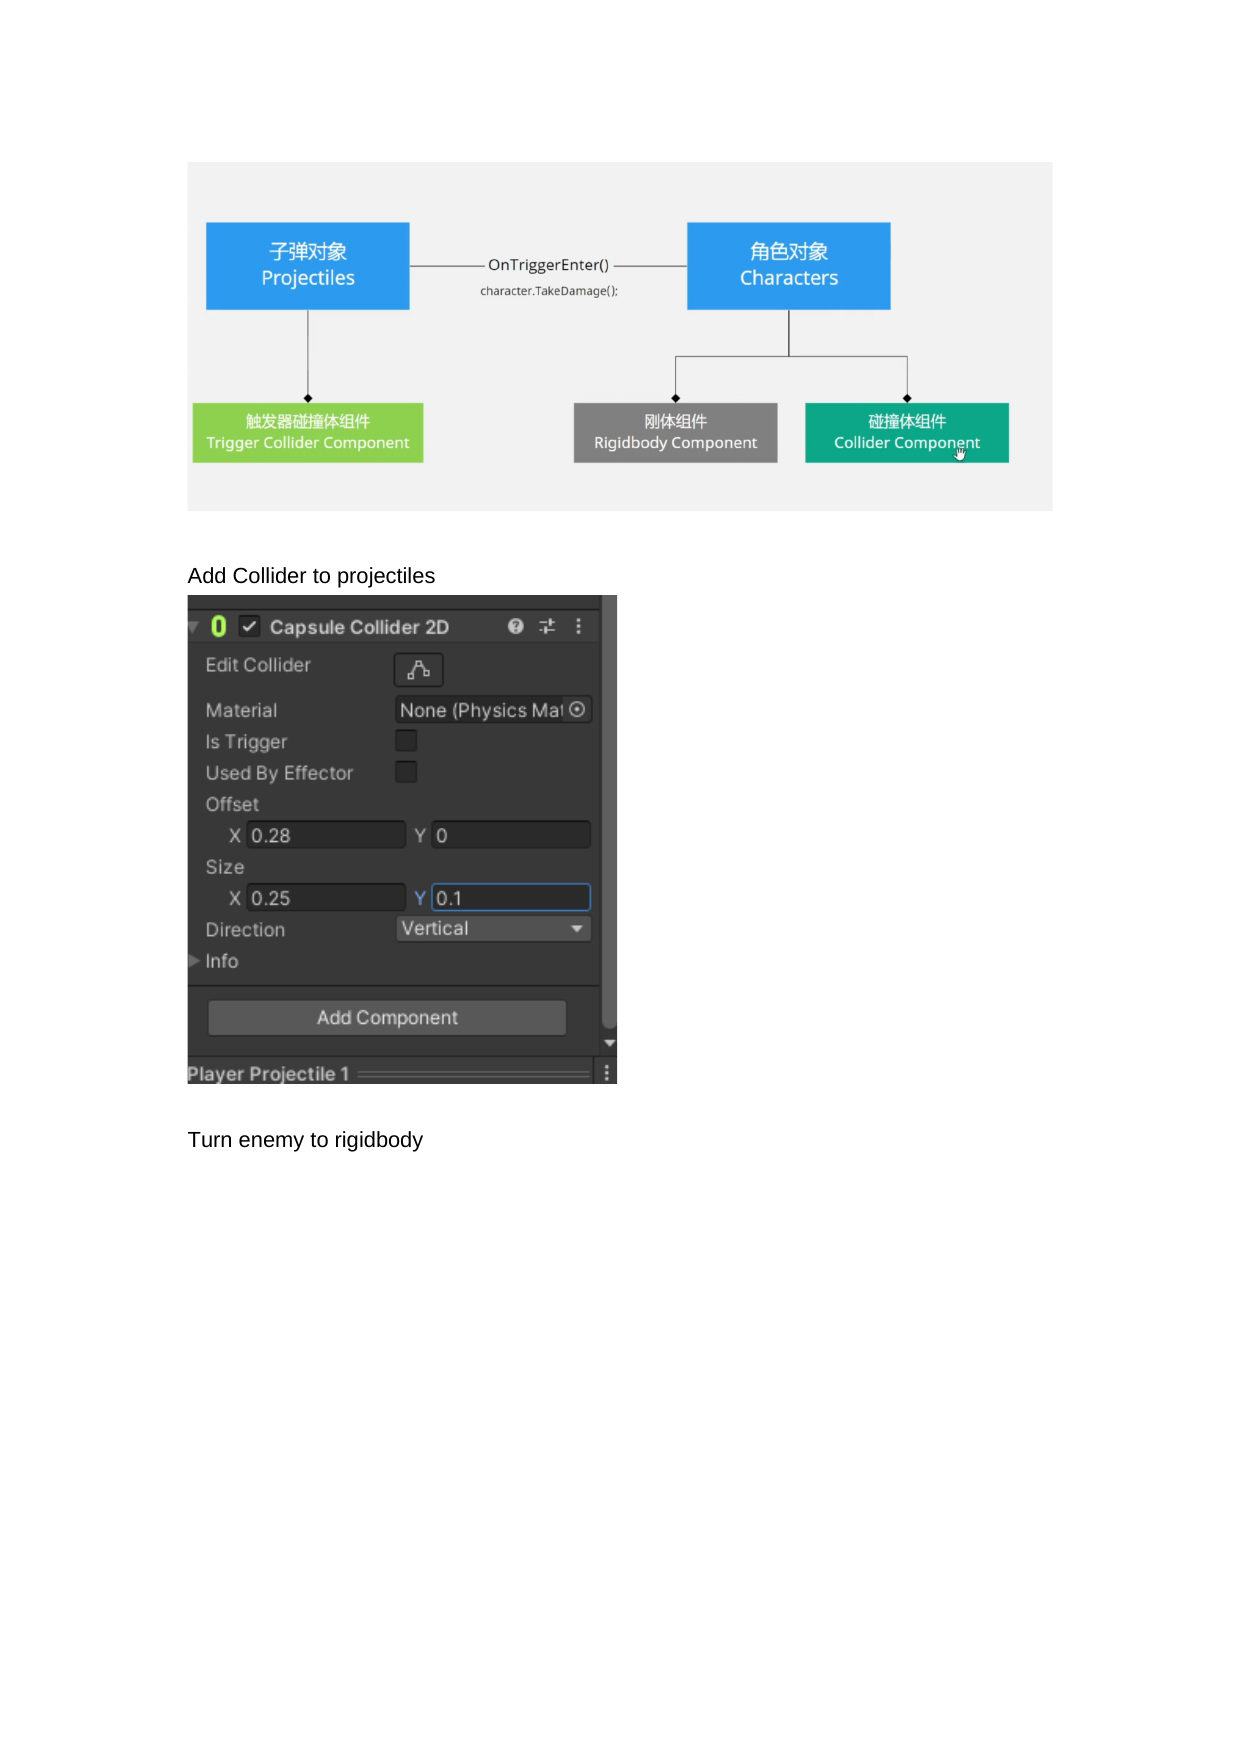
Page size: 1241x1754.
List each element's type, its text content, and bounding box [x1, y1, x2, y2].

picture [187, 595, 618, 1084]
picture [187, 162, 1053, 511]
text Turn enemy to rigidbody [187, 1123, 1053, 1156]
text Add Collider to projectiles [187, 559, 1053, 592]
